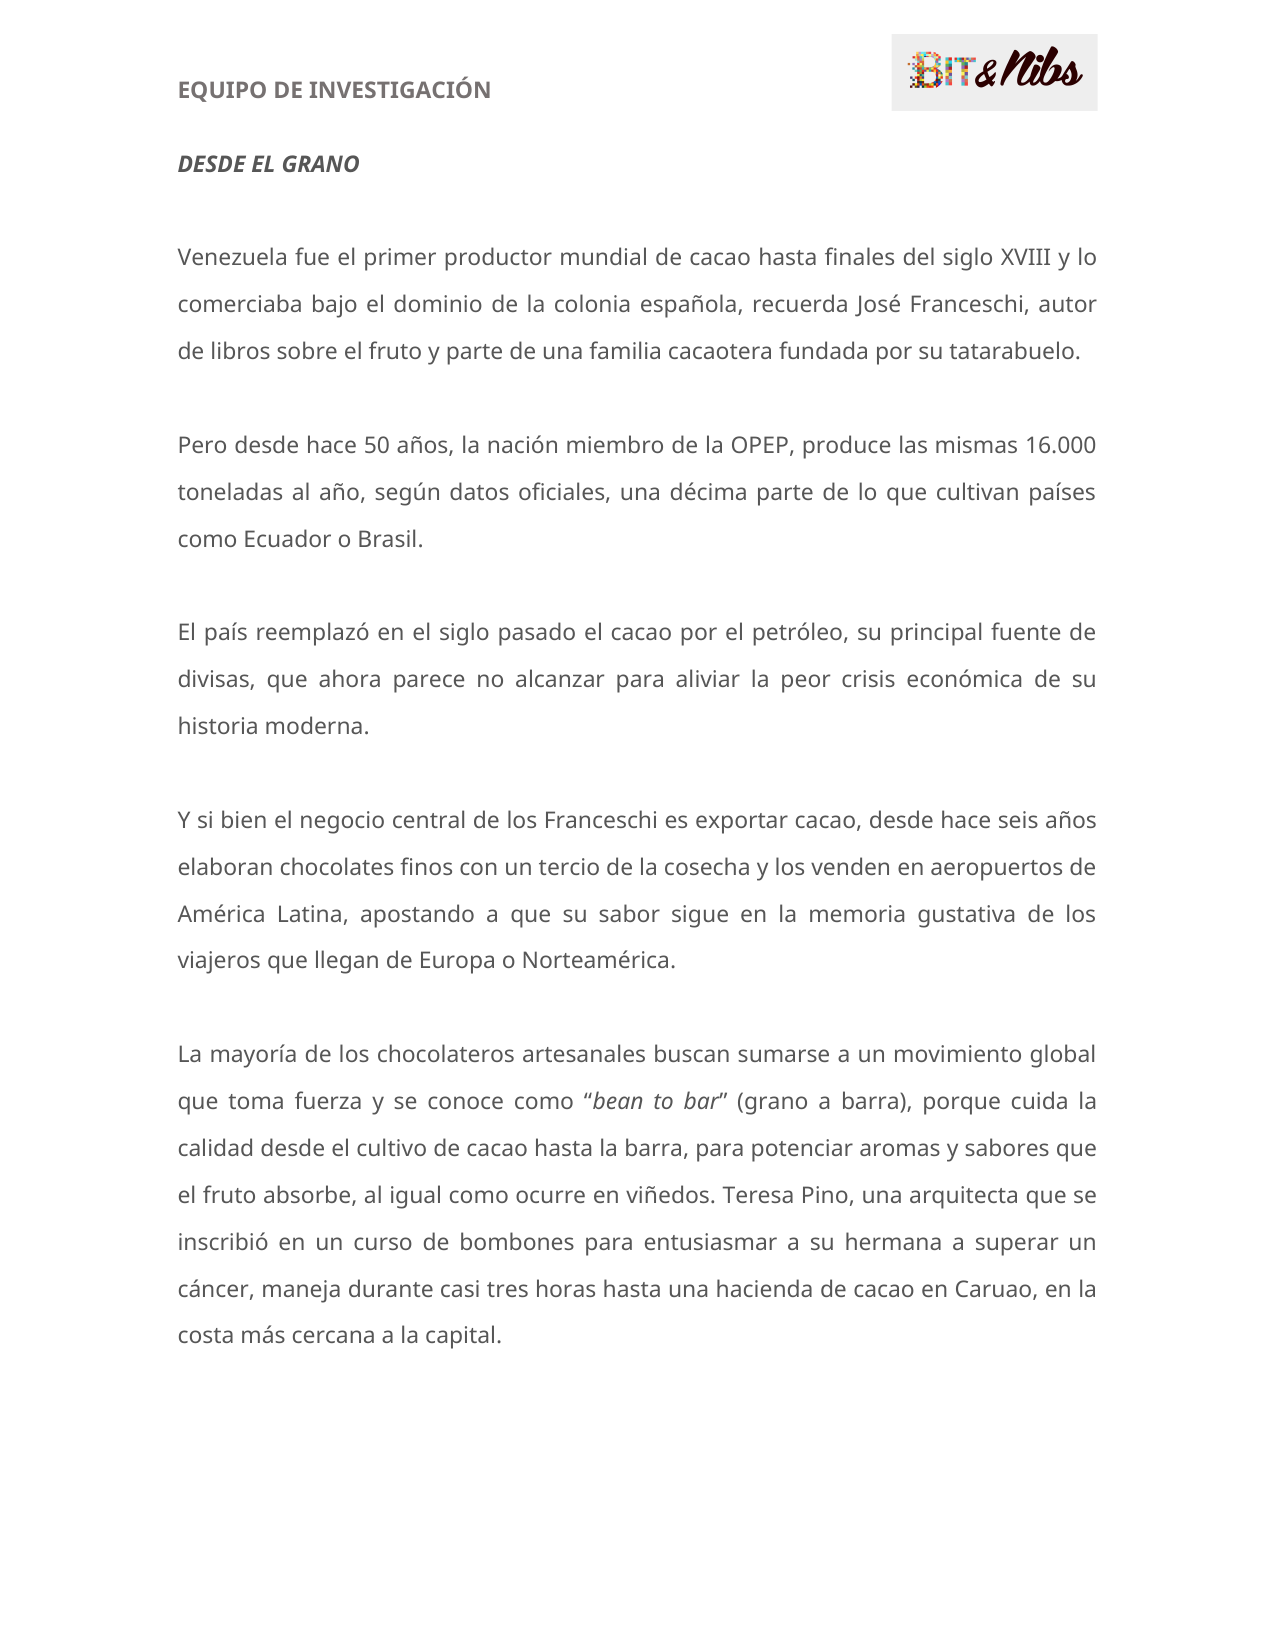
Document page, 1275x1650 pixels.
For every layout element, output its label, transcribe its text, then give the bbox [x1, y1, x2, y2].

text Y si bien el negocio central de los Franceschi es exportar cacao, desde hace seis años elaboran chocolates finos con un tercio de la cosecha y los venden en aeropuertos de América Latina, apostando a que su sabor sigue en la memoria gustativa de los viajeros que llegan de Europa o Norteamérica. [177, 804, 1098, 976]
picture [891, 34, 1098, 111]
subtitle DESDE EL GRANO [177, 148, 1098, 179]
text El país reemplazó en el siglo pasado el cacao por el petróleo, su principal fuente de divisas, que ahora parece no alcanzar para aliviar la peor crisis económica de su historia moderna. [177, 616, 1098, 741]
text Venezuela fue el primer productor mundial de cacao hasta finales del siglo XVIII y lo comerciaba bajo el dominio de la colonia española, recuerda José Franceschi, autor de libros sobre el fruto y parte de una familia cacaotera fundada por su tatarabuelo. [177, 241, 1098, 366]
text Pero desde hace 50 años, la nación miembro de la OPEP, produce las mismas 16.000 toneladas al año, según datos oficiales, una décima parte de lo que cultivan países como Ecuador o Brasil. [177, 429, 1098, 554]
text La mayoría de los chocolateros artesanales buscan sumarse a un movimiento global que toma fuerza y se conoce como “bean to bar” (grano a barra), porque cuida la calidad desde el cultivo de cacao hasta la barra, para potenciar aromas y sabores que el fruto absorbe, al igual como ocurre en viñedos. Teresa Pino, una arquitecta que se inscribió en un curso de bombones para entusiasmar a su hermana a superar un cáncer, maneja durante casi tres horas hasta una hacienda de cacao en Caruao, en la costa más cercana a la capital. [177, 1038, 1098, 1351]
